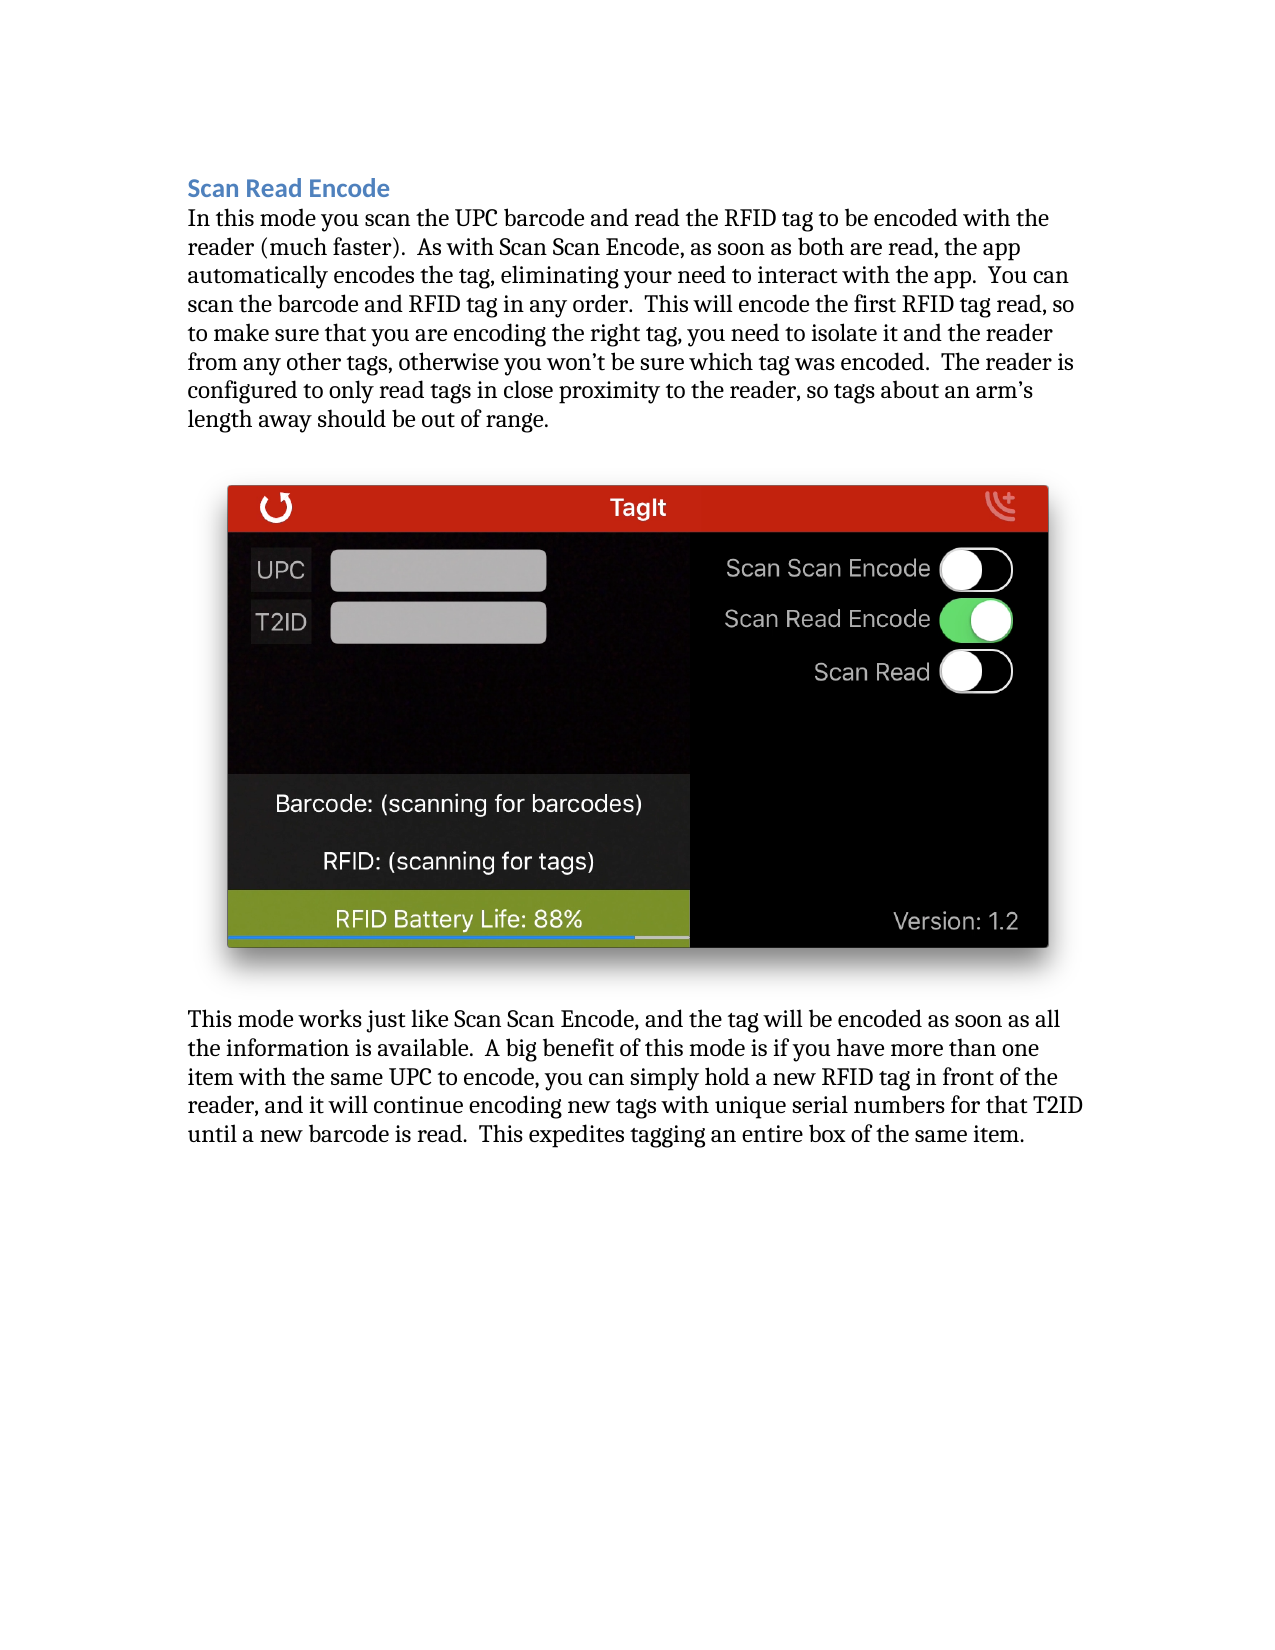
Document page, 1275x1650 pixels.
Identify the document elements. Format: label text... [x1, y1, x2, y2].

text This mode works just like Scan Scan Encode, and the tag will be encoded as soon as all the information is available. A big benefit of this mode is if you have more than one item with the same UPC to encode, you can simply hold a new RFID tag in front of the reader, and it will continue encoding new tags with unique serial numbers for that T2ID until a new barcode is read. This expedites tagging an entire box of the same item. [187, 1005, 1087, 1149]
subtitle Scan Read Encode [187, 171, 1087, 204]
picture [187, 462, 1088, 1005]
text In this mode you scan the UPC barcode and read the RFID tag to be encoded with the reader (much faster). As with Scan Scan Encode, as soon as both are read, the app automatically encodes the tag, eliminating your need to interact with the app. You can scan the barcode and RFID tag in any order. This will encode the first RFID tag read, so to make sure that you are encoding the right tag, you need to isolate it and the reader from any other tags, otherwise you won’t be sure which tag was encoded. The reader is configured to only read tags in close proximity to the reader, so tags about an arm’s length away should be out of range. [187, 204, 1087, 434]
